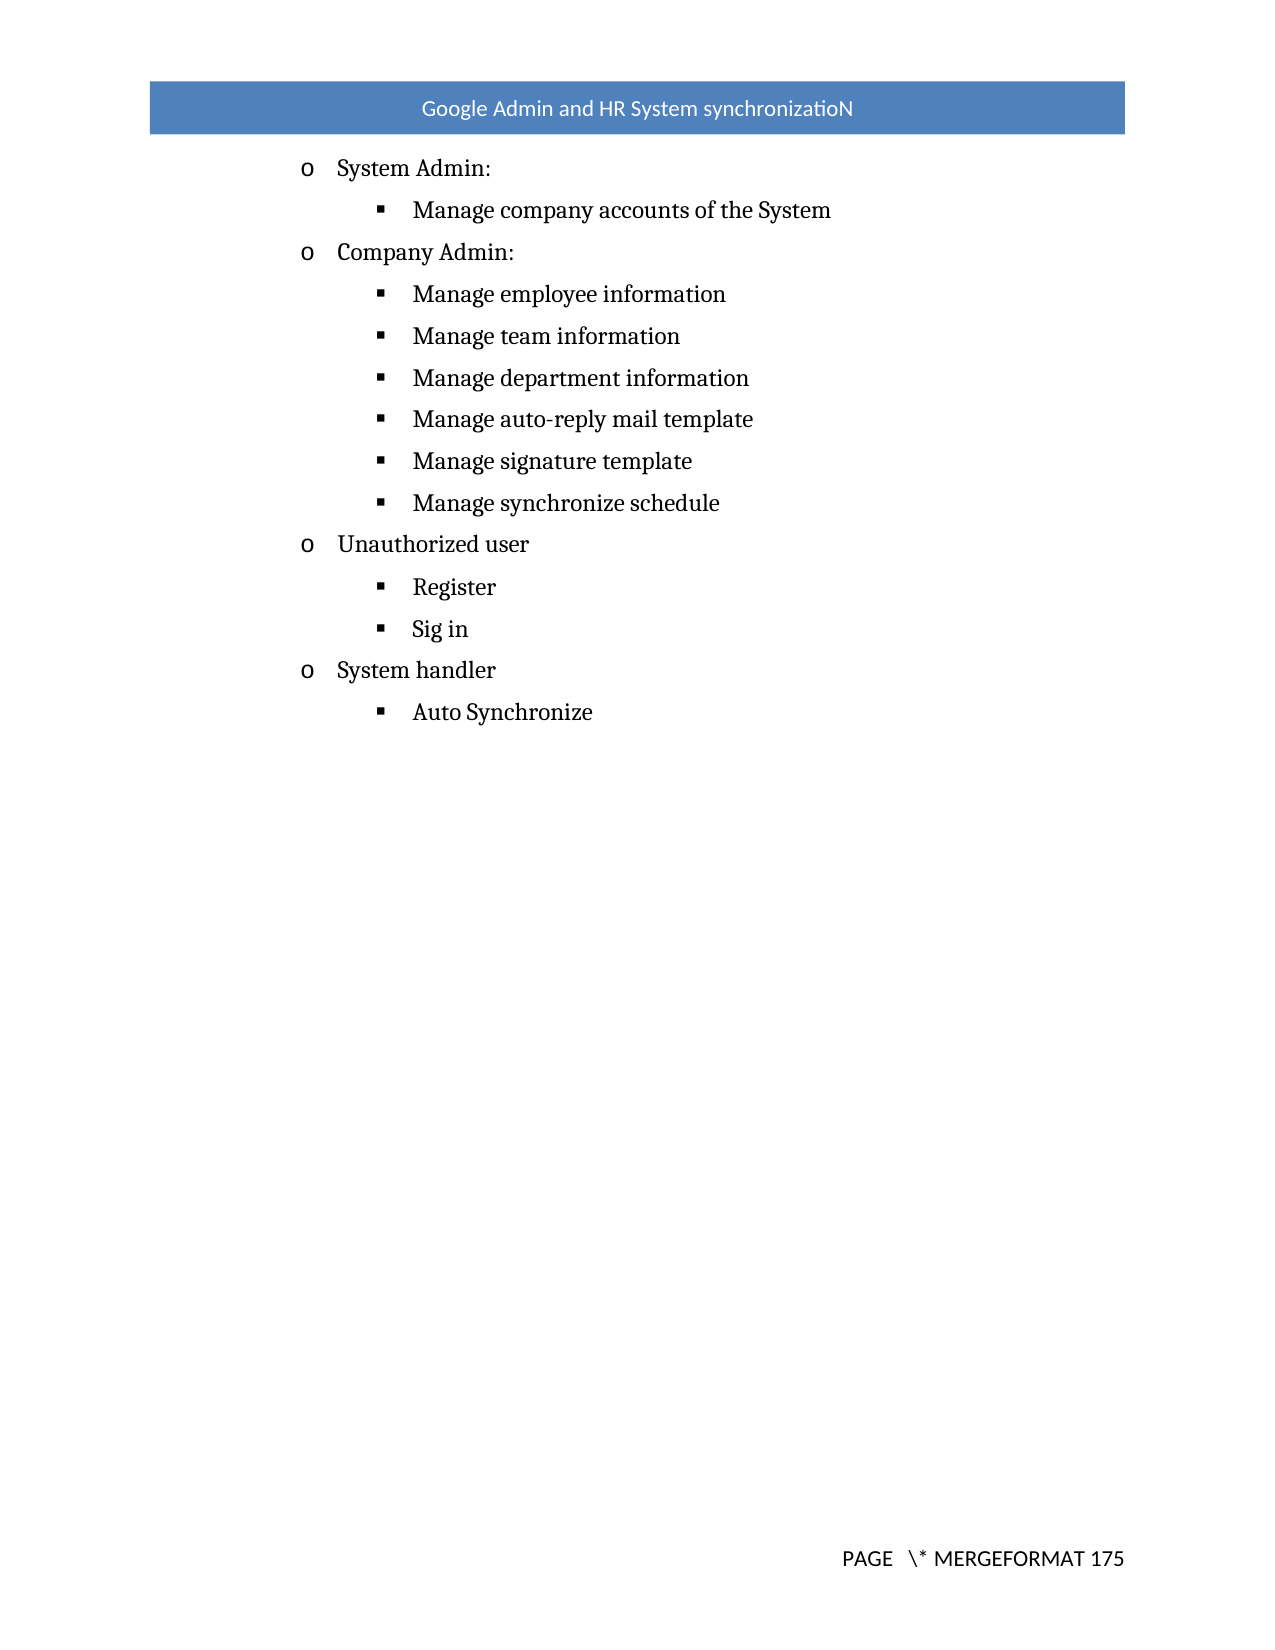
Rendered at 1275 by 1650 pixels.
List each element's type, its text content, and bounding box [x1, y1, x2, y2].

list Sig in [375, 610, 1125, 648]
list Auto Synchronize [375, 694, 1125, 731]
list Manage employee information [375, 276, 1125, 313]
list Manage synchronize schedule [375, 484, 1125, 522]
list Register [375, 568, 1125, 606]
list Manage signature template [375, 443, 1125, 480]
list Unauthorized user [300, 526, 1125, 564]
list System Admin: [300, 150, 1125, 187]
list System handler [300, 652, 1125, 689]
list Manage company accounts of the System [375, 192, 1125, 229]
list Company Admin: [300, 234, 1125, 271]
list Manage team information [375, 317, 1125, 355]
list Manage auto-reply mail template [375, 401, 1125, 438]
list Manage department information [375, 359, 1125, 397]
